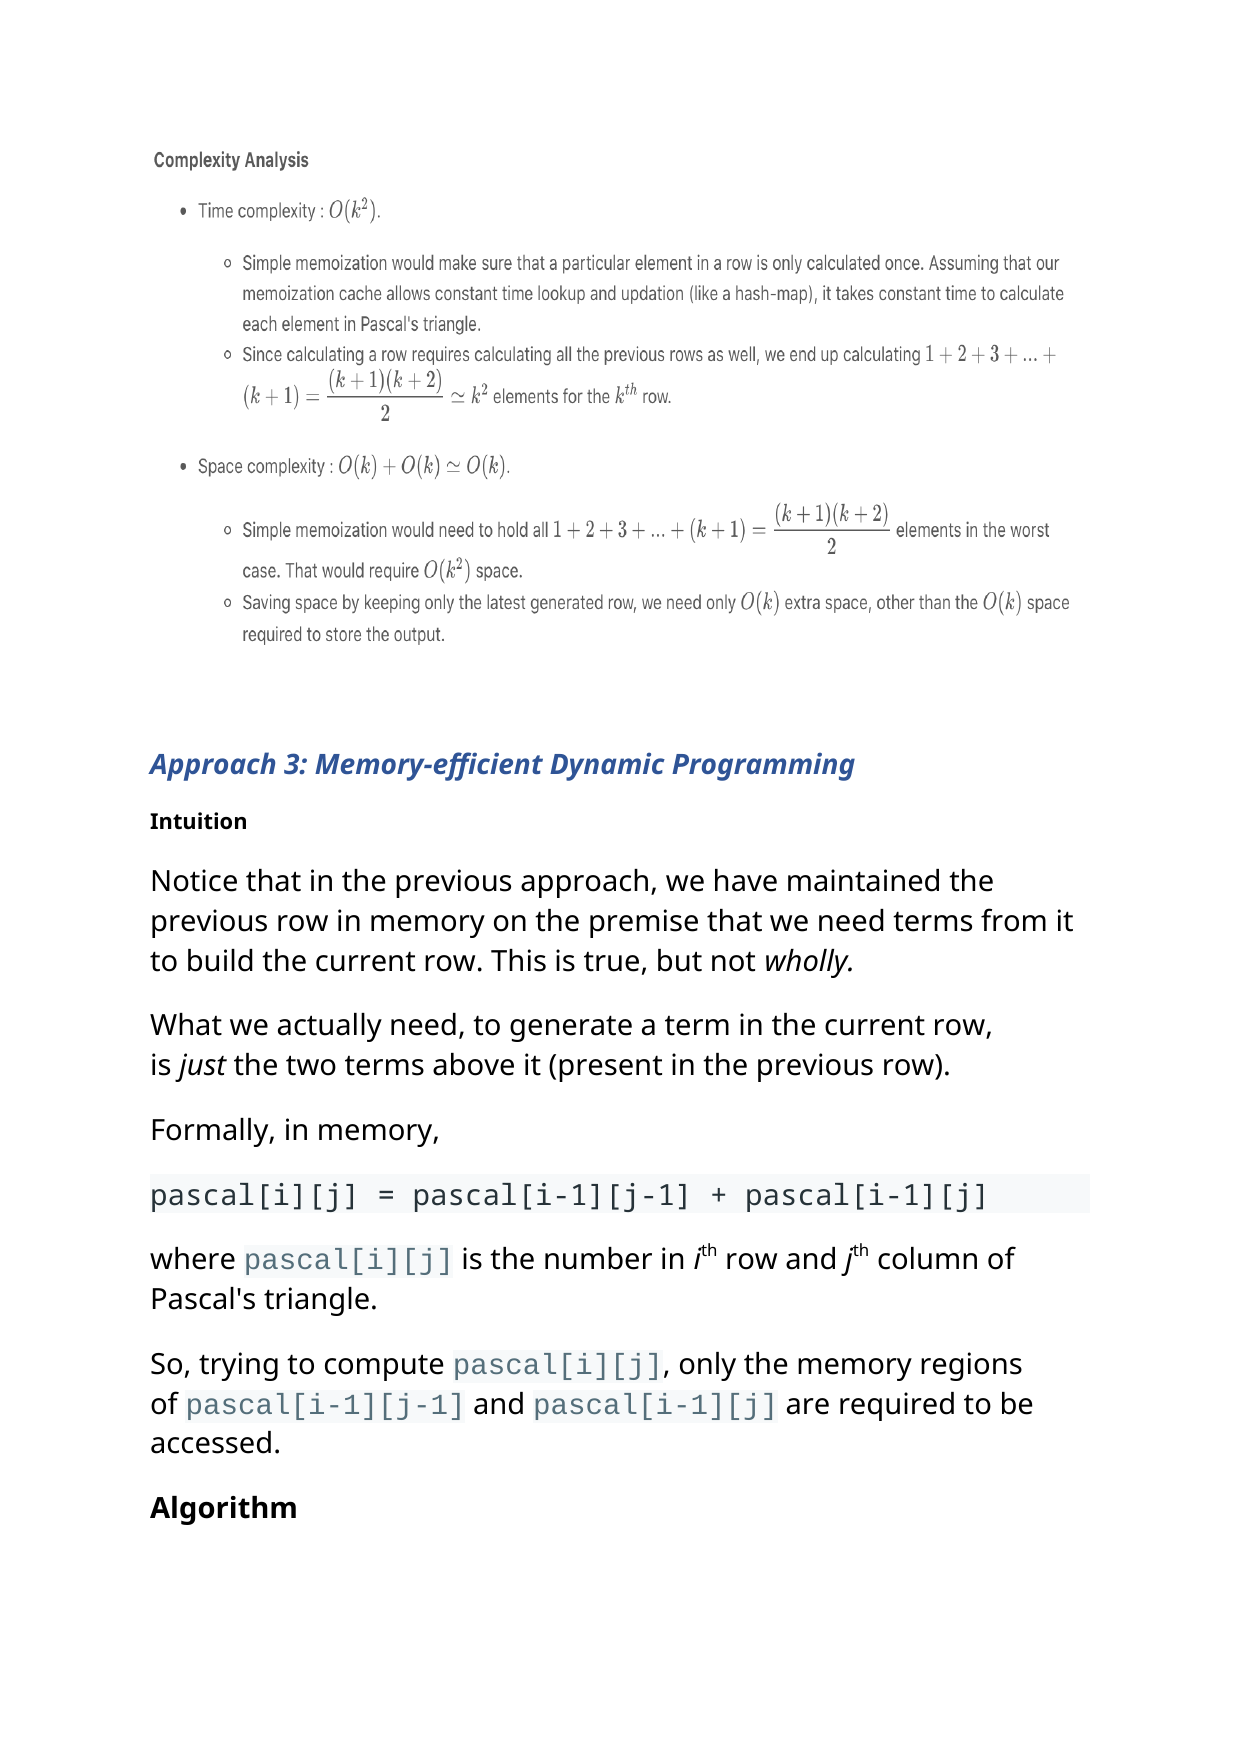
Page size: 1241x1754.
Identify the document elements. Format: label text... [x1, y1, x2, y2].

text Formally, in memory, [150, 1109, 1090, 1149]
text where pascal[i][j] is the number in ith row and jth column of Pascal's triangle. [150, 1238, 1090, 1318]
subtitle Approach 3: Memory-efficient Dynamic Programming [150, 744, 1090, 782]
text pascal[i][j] = pascal[i-1][j-1] + pascal[i-1][j] [150, 1174, 1090, 1213]
text Algorithm [150, 1487, 1090, 1527]
text Intuition [150, 806, 1090, 836]
text What we actually need, to generate a term in the current row, is just the two terms above it (present in the previous row). [150, 1005, 1090, 1084]
picture [150, 150, 1091, 667]
text So, trying to compute pascal[i][j], only the memory regions of pascal[i-1][j-1] and pascal[i-1][j] are required to be accessed. [150, 1343, 1090, 1462]
text Notice that in the previous approach, we have maintained the previous row in memory on the premise that we need terms from it to build the current row. This is true, but not wholly. [150, 861, 1090, 980]
